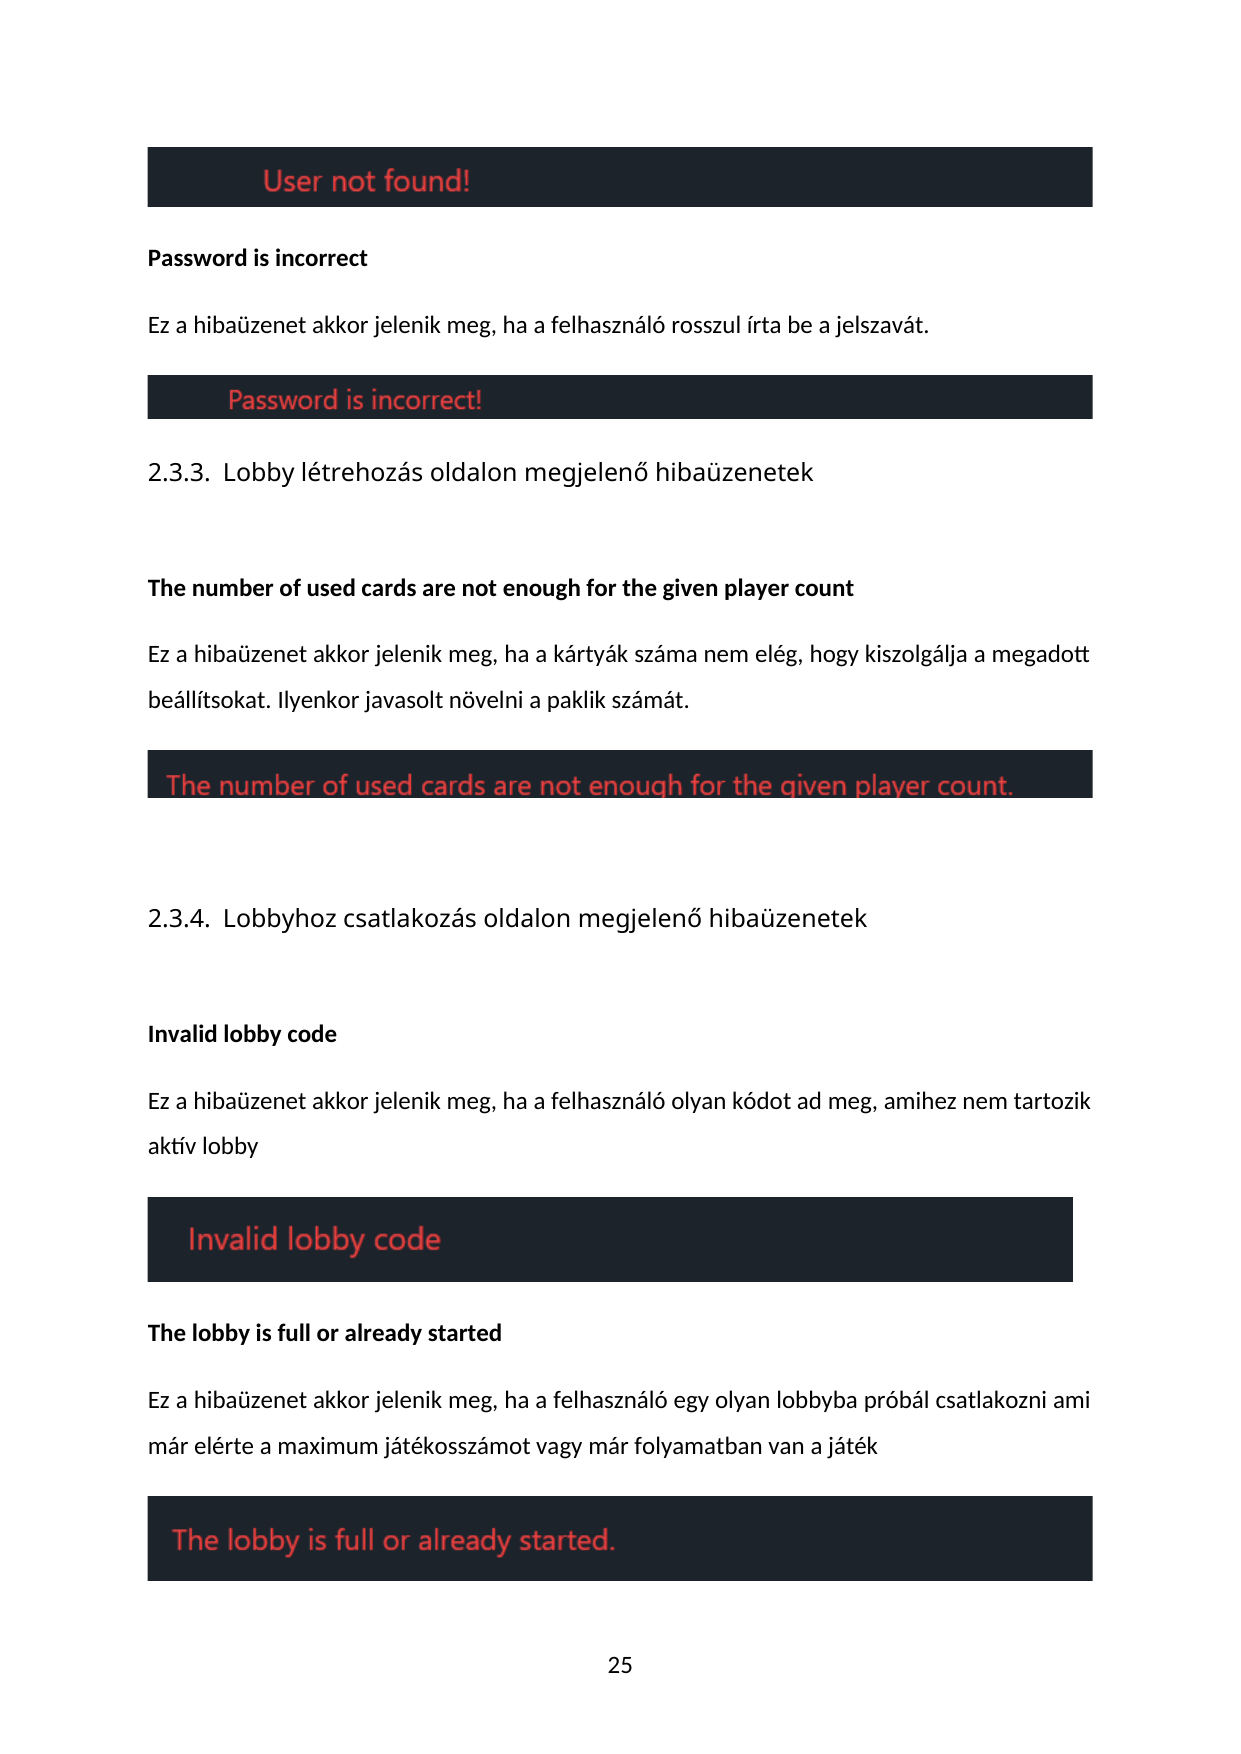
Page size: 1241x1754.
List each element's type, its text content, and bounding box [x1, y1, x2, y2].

subtitle Lobby létrehozás oldalon megjelenő hibaüzenetek [148, 454, 1092, 488]
text Ez a hibaüzenet akkor jelenik meg, ha a felhasználó rosszul írta be a jelszavát. [148, 309, 1092, 339]
text Ez a hibaüzenet akkor jelenik meg, ha a kártyák száma nem elég, hogy kiszolgálja a megadott beállítsokat. Ilyenkor javasolt növelni a paklik számát. [148, 638, 1092, 715]
text The number of used cards are not enough for the given player count [148, 572, 1092, 602]
text Ez a hibaüzenet akkor jelenik meg, ha a felhasználó olyan kódot ad meg, amihez nem tartozik aktív lobby [148, 1085, 1092, 1161]
picture [147, 1197, 1073, 1282]
picture [147, 147, 1093, 207]
text The lobby is full or already started [148, 1317, 1092, 1348]
picture [147, 750, 1093, 798]
text Invalid lobby code [148, 1018, 1092, 1049]
text Password is incorrect [148, 242, 1092, 273]
picture [147, 375, 1093, 419]
picture [147, 1496, 1093, 1581]
subtitle Lobbyhoz csatlakozás oldalon megjelenő hibaüzenetek [148, 901, 1092, 935]
text Ez a hibaüzenet akkor jelenik meg, ha a felhasználó egy olyan lobbyba próbál csatlakozni ami már elérte a maximum játékosszámot vagy már folyamatban van a játék [148, 1384, 1092, 1460]
